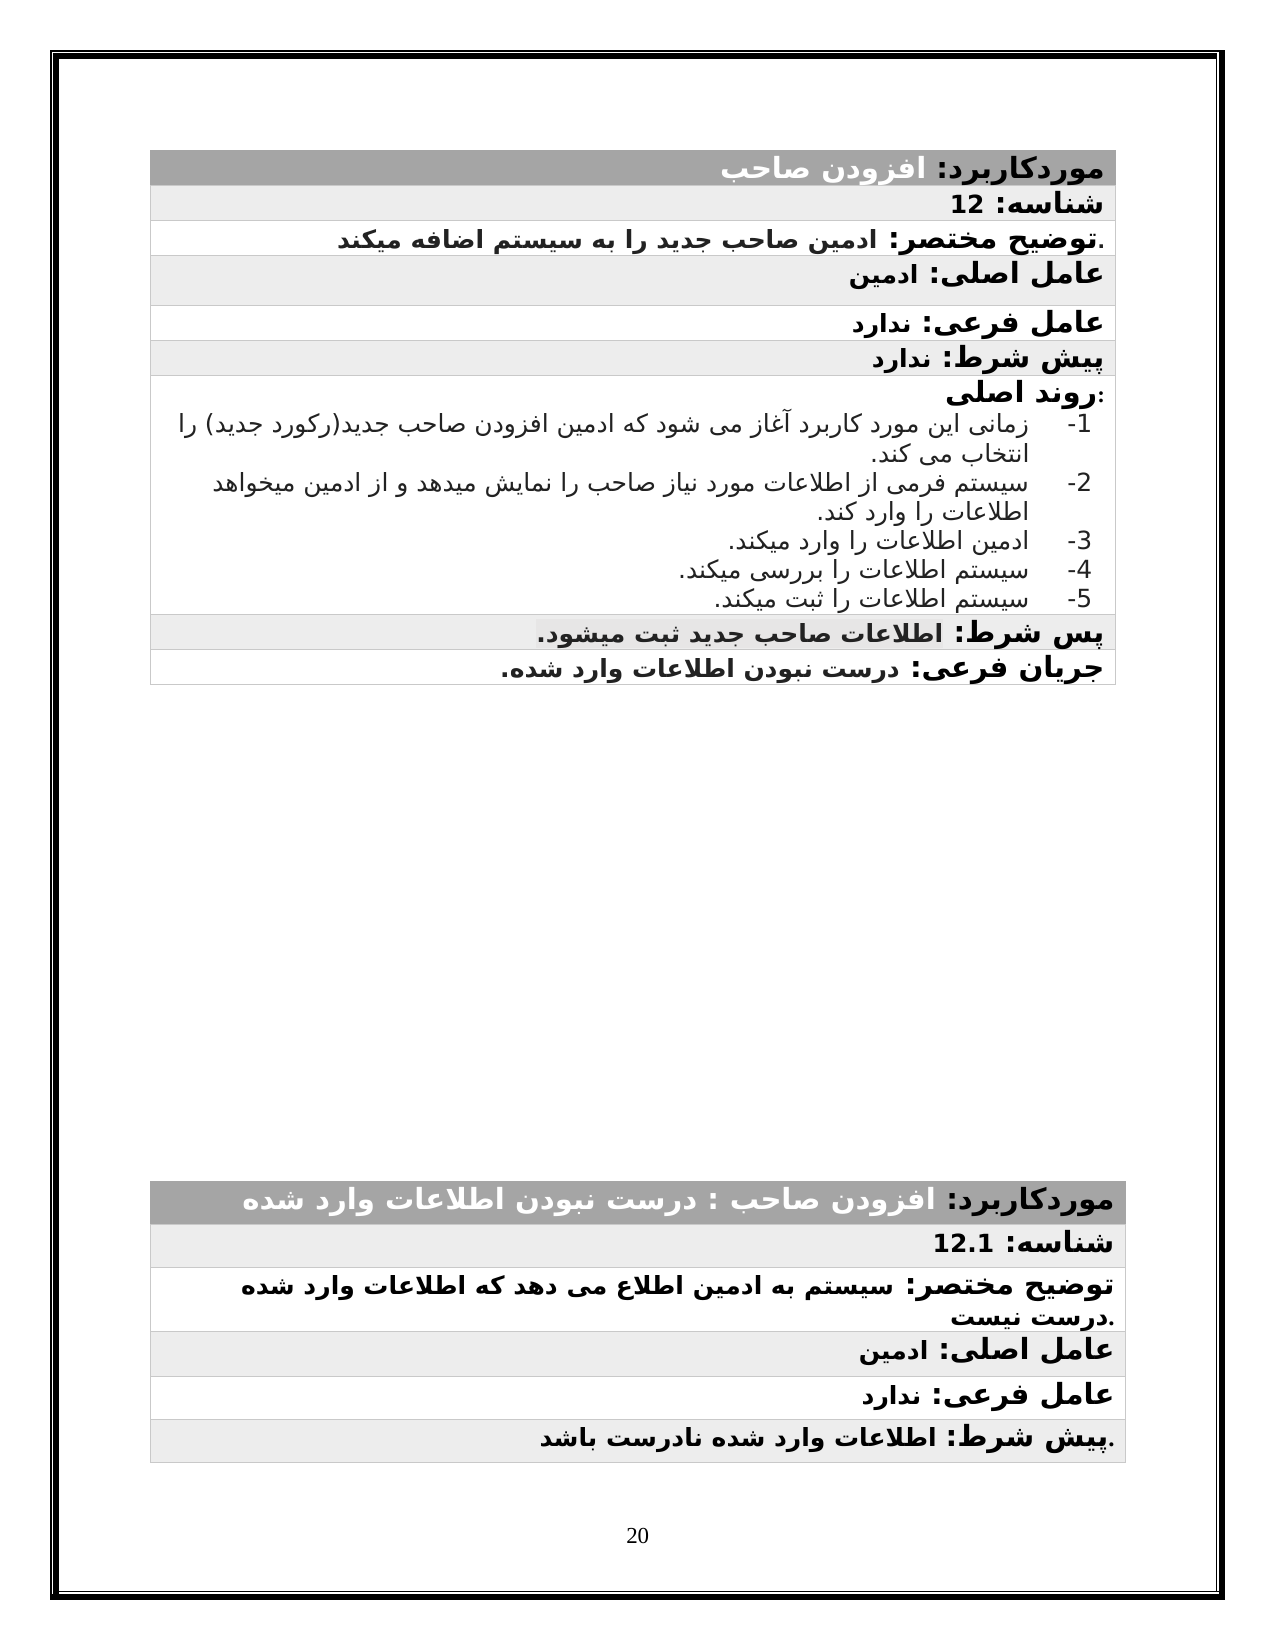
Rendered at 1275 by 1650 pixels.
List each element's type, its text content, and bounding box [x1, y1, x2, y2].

table_cell پس شرط: اطلاعات صاحب جدید ثبت میشود. [151, 615, 1115, 649]
table_cell پیش شرط: ندارد [151, 341, 1115, 375]
table_cell عامل فرعی: ندارد [151, 1377, 1125, 1419]
table_header موردکاربرد: افزودن صاحب : درست نبودن اطلاعات وارد شده [151, 1182, 1125, 1224]
table_cell پیش شرط: اطلاعات وارد شده نادرست باشد. [151, 1420, 1125, 1462]
table_cell توضیح مختصر: سیستم به ادمین اطلاع می دهد که اطلاعات وارد شده درست نیست. [151, 1268, 1125, 1331]
table_cell توضیح مختصر: ادمین صاحب جدید را به سیستم اضافه میکند. [151, 221, 1115, 255]
table_cell شناسه: 12 [151, 186, 1115, 220]
table_cell روند اصلی: زمانی این مورد کاربرد آغاز می شود که ادمین افزودن صاحب جدید(رکورد جدید) را انتخاب می کند. سیستم فرمی از اطلاعات مورد نیاز صاحب را نمایش میدهد و از ادمین میخواهد اطلاعات را وارد کند. ادمین اطلاعات را وارد میکند. سیستم اطلاعات را بررسی میکند. سیستم اطلاعات را ثبت میکند. [151, 376, 1115, 614]
table_cell شناسه: 12.1 [151, 1225, 1125, 1267]
table_cell عامل اصلی: ادمین [151, 1332, 1125, 1376]
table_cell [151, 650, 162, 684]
table_cell عامل فرعی: ندارد [151, 306, 1115, 340]
table_header موردکاربرد: افزودن صاحب [151, 151, 1115, 185]
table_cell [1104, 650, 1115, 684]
table_cell عامل اصلی: ادمین [151, 256, 1115, 305]
